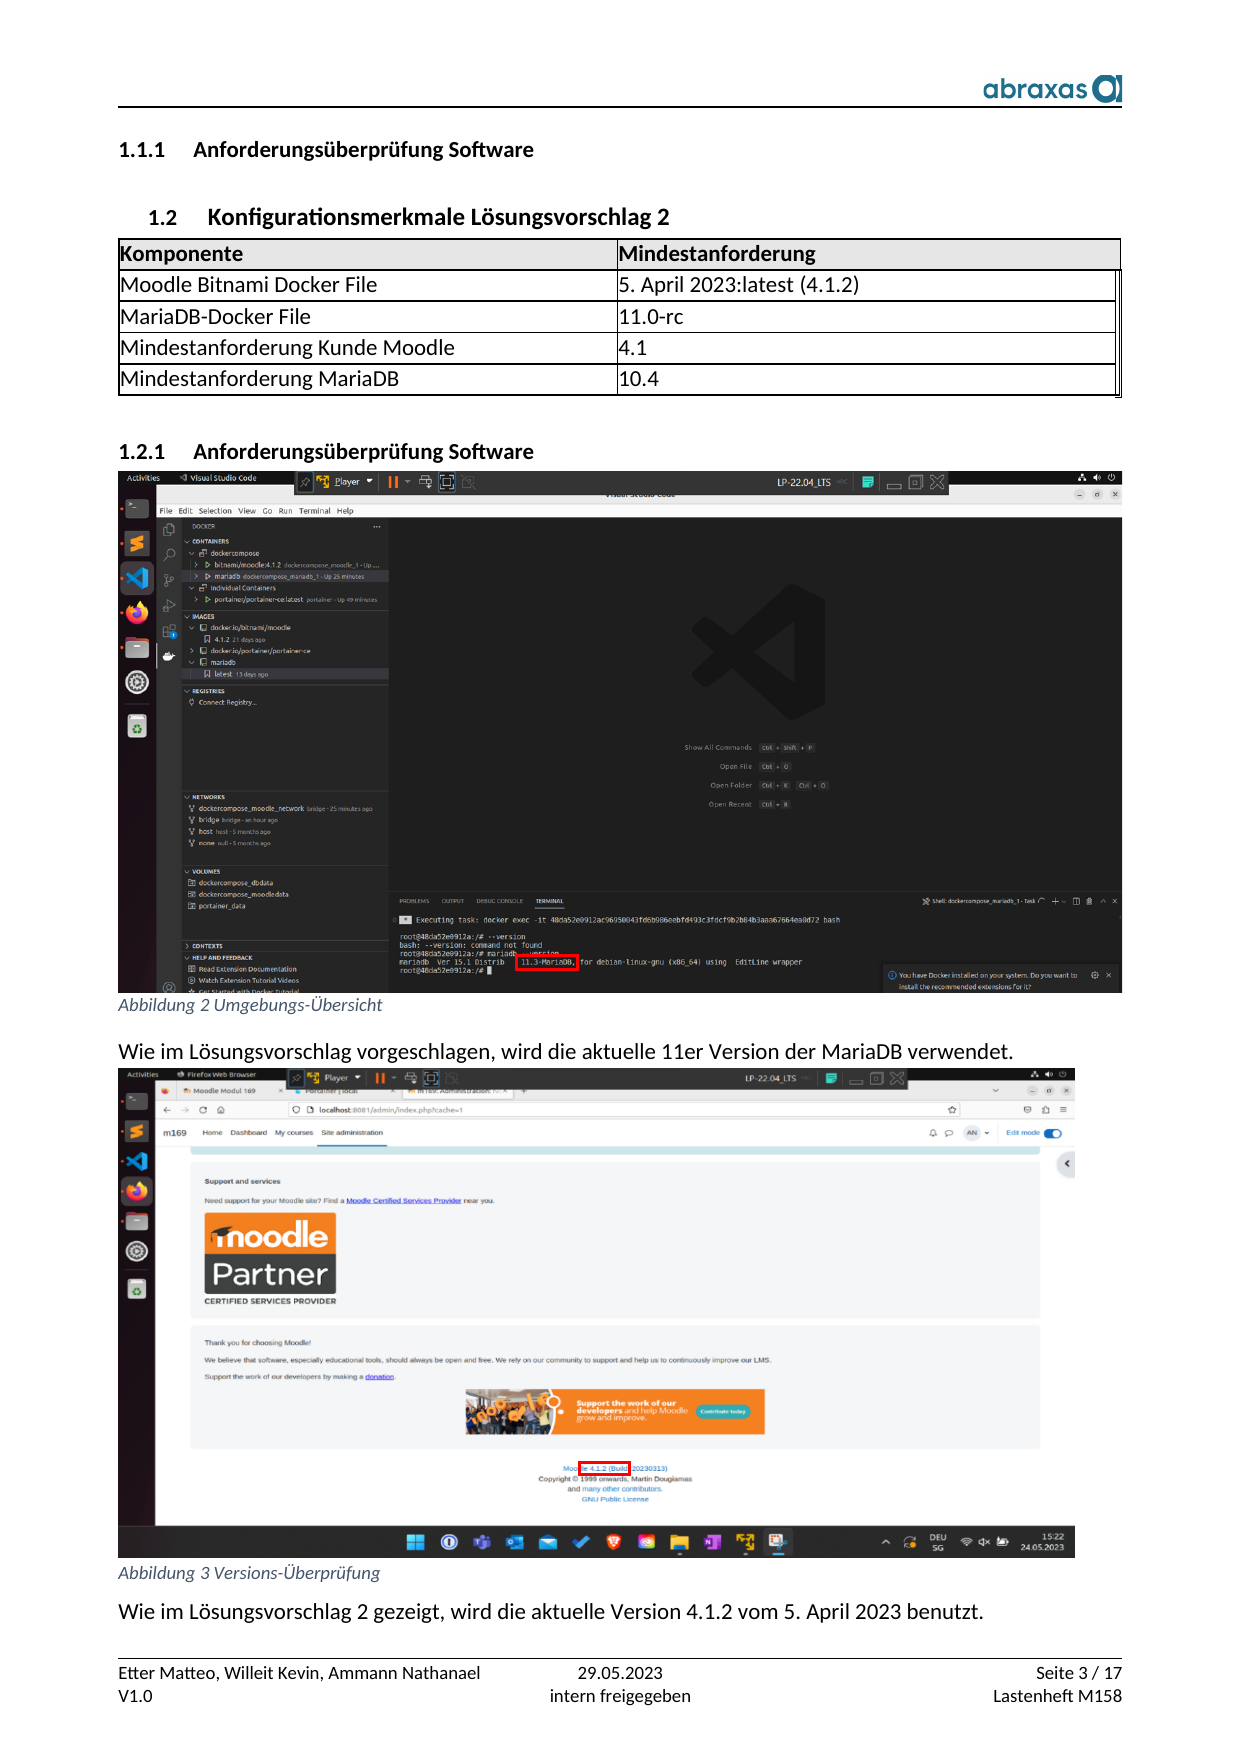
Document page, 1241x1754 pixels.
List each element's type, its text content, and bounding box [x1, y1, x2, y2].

table_cell MariaDB-Docker File [120, 302, 617, 332]
table_cell 4.1 [618, 333, 1115, 363]
table_cell Moodle Bitnami Docker File [120, 271, 617, 300]
table_cell 10.4 [618, 365, 1115, 394]
table_cell 11.0-rc [618, 302, 1115, 332]
table_cell 5. April 2023:latest (4.1.2) [618, 271, 1115, 300]
subtitle Anforderungsüberprüfung Software [118, 136, 1122, 163]
table_header Komponente [120, 240, 617, 269]
subtitle Anforderungsüberprüfung Software [118, 437, 1122, 465]
picture [118, 471, 1123, 993]
text Wie im Lösungsvorschlag vorgeschlagen, wird die aktuelle 11er Version der MariaDB verwendet. [118, 1037, 1122, 1065]
table_cell Mindestanforderung Kunde Moodle [120, 333, 617, 363]
table_cell Mindestanforderung MariaDB [120, 365, 617, 394]
subtitle Konfigurationsmerkmale Lösungsvorschlag 2 [148, 201, 1122, 232]
picture [118, 1068, 1075, 1558]
table_header Mindestanforderung [618, 240, 1120, 269]
picture [983, 75, 1123, 103]
